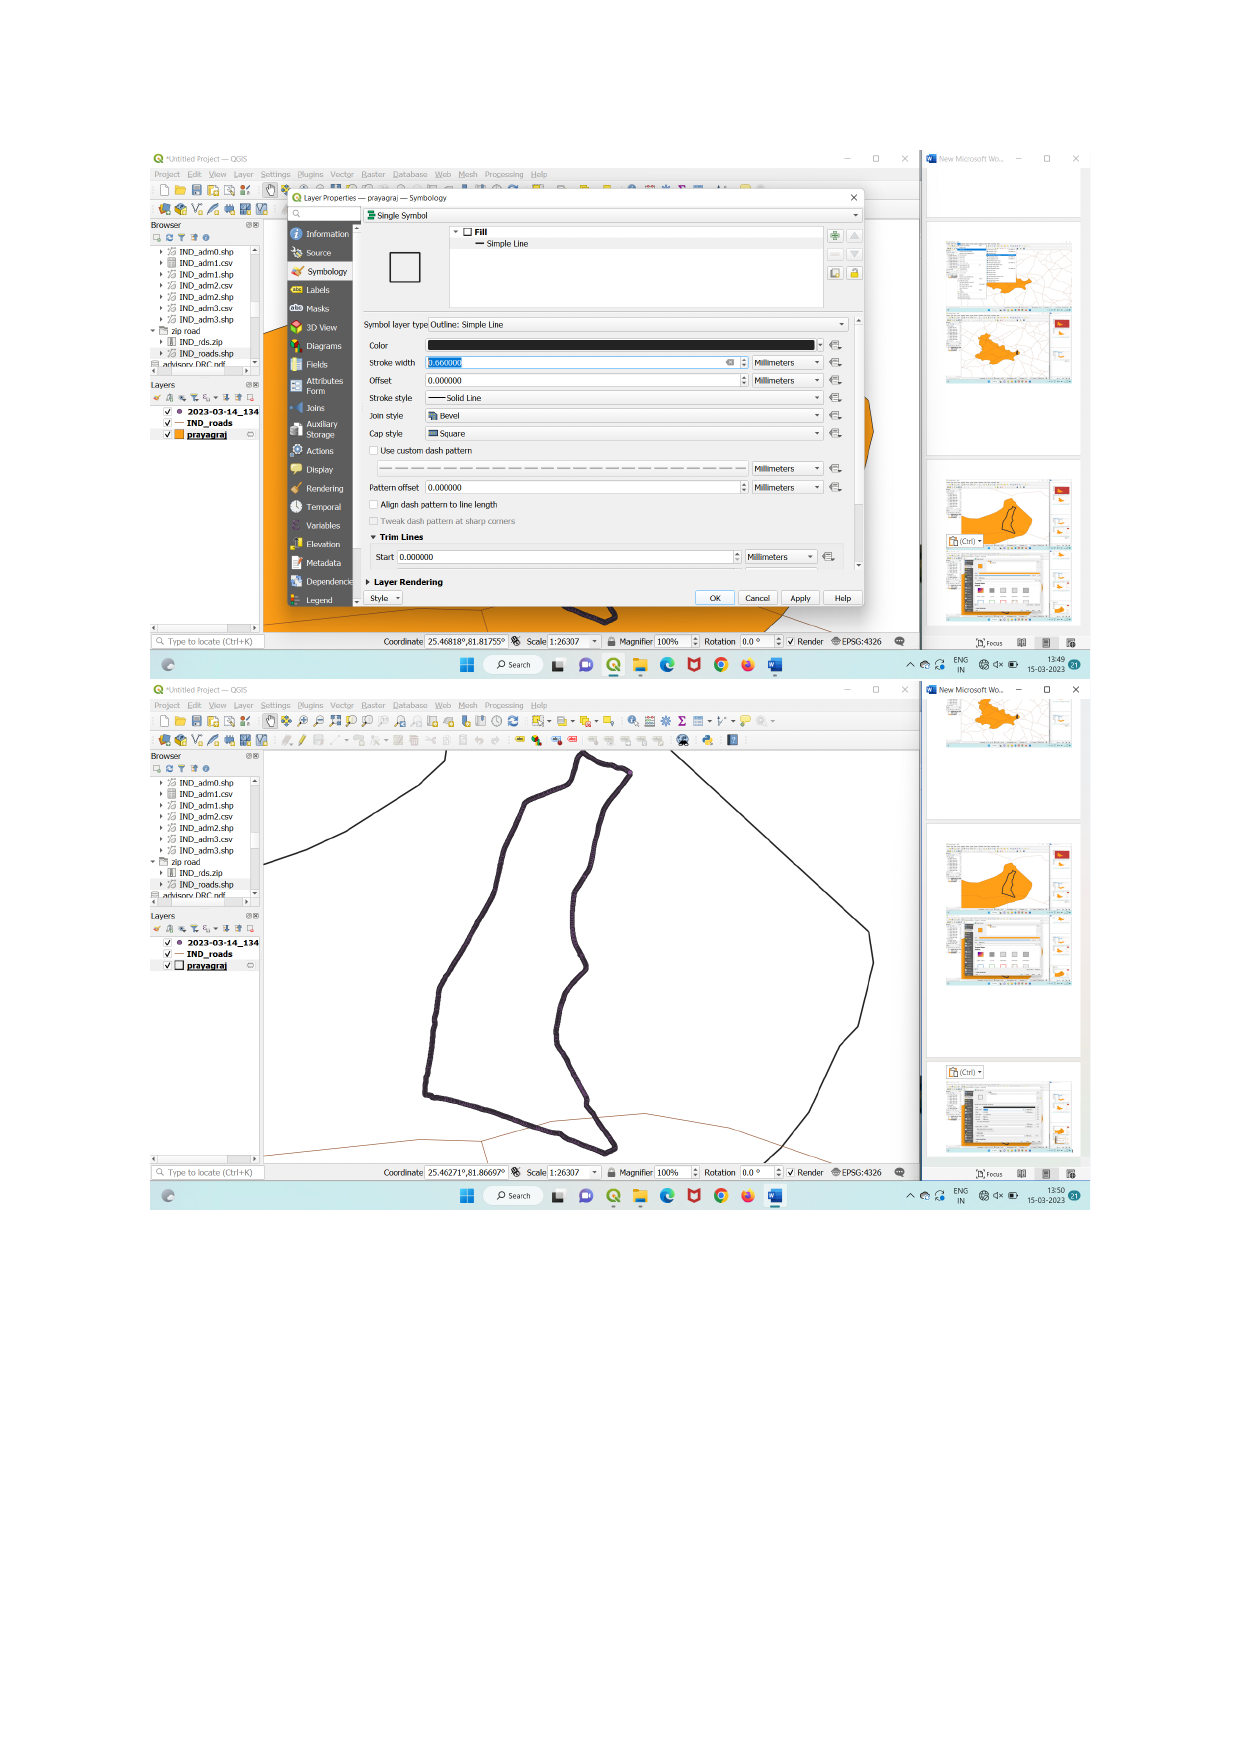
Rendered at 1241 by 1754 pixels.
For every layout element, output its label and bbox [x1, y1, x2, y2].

picture [150, 150, 1091, 679]
picture [150, 681, 1091, 1210]
